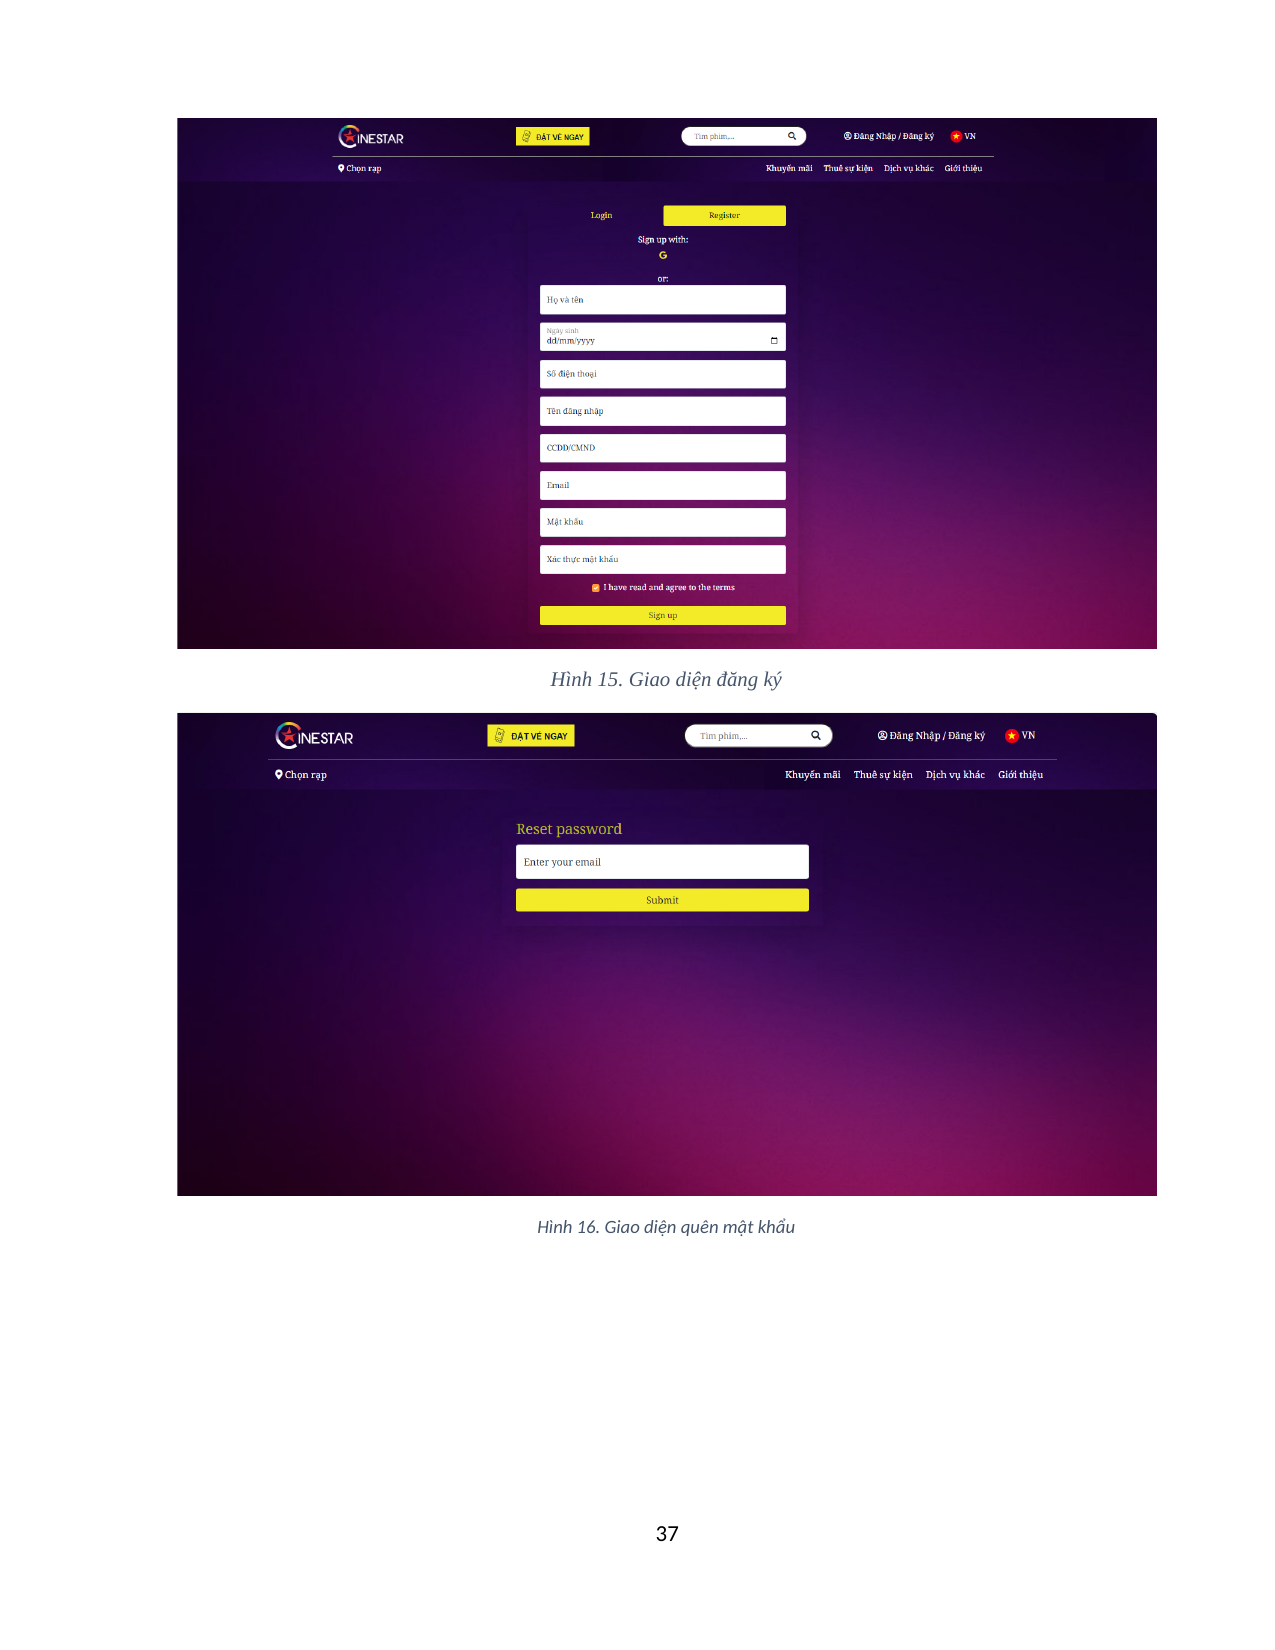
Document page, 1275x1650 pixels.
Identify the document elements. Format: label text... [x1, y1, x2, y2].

text Hình 15. Giao diện đăng ký [177, 667, 1157, 691]
picture [177, 118, 1157, 649]
picture [177, 712, 1157, 1196]
text Hình 16. Giao diện quên mật khẩu [177, 1215, 1157, 1238]
